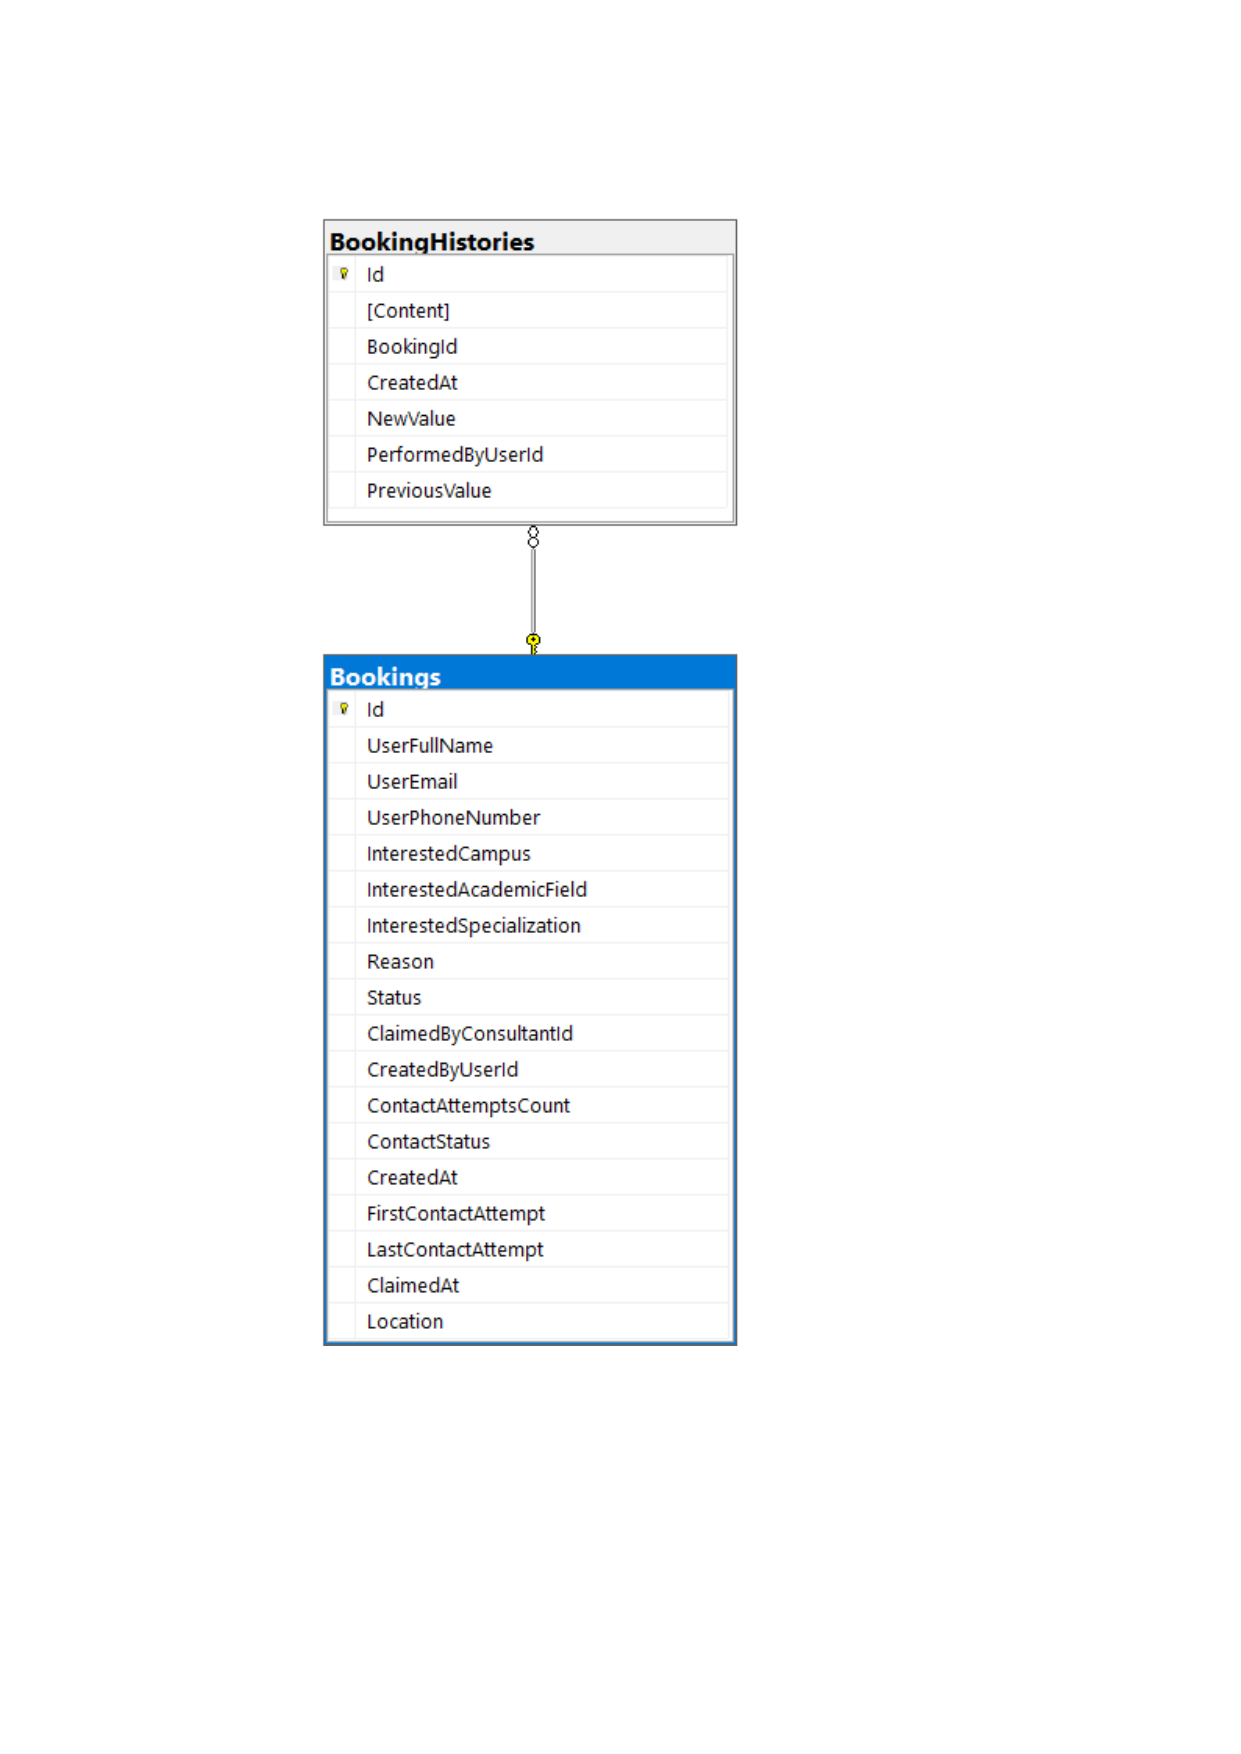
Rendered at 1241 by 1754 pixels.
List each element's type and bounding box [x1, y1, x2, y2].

picture [150, 150, 986, 1346]
